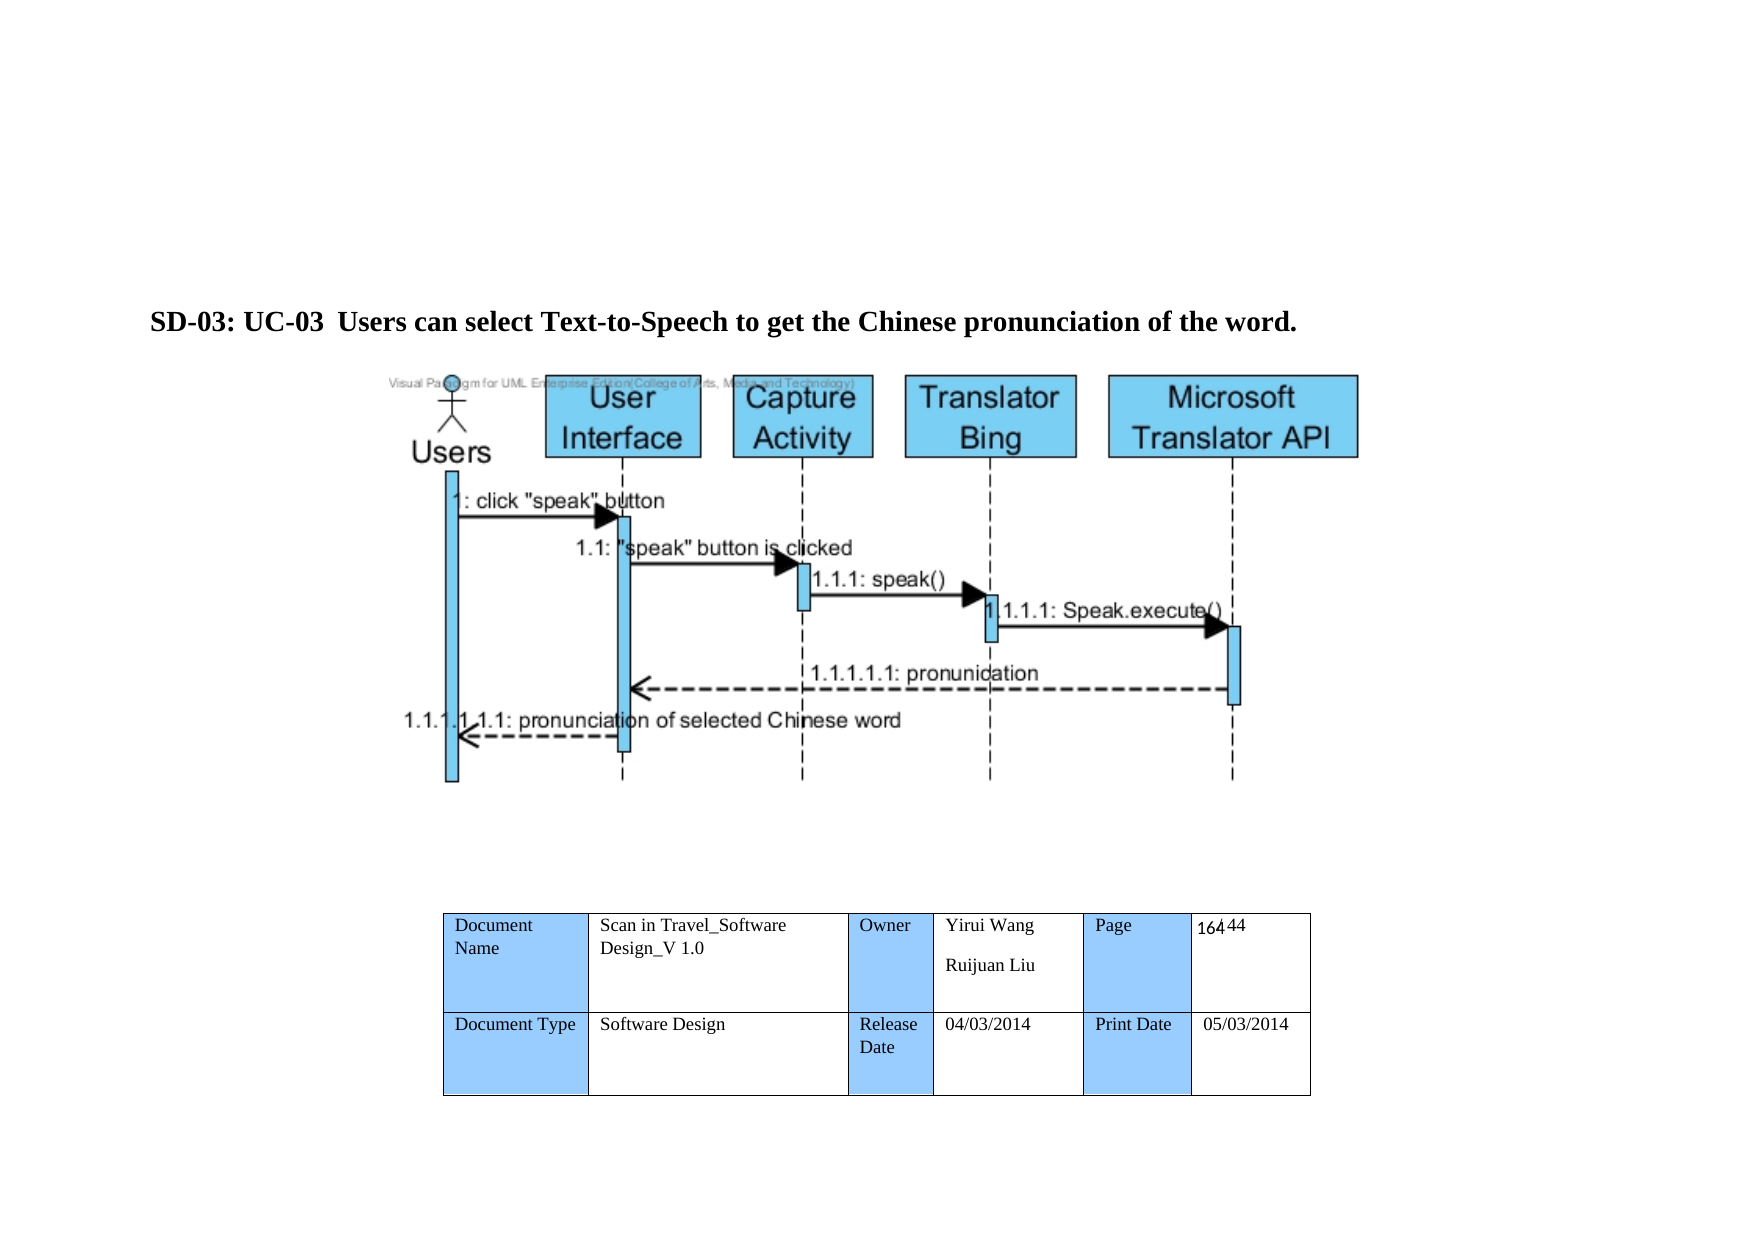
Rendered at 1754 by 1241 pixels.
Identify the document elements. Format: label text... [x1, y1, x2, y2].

text SD-03: UC-03 Users can select Text-to-Speech to get the Chinese pronunciation of the word. [150, 287, 1604, 354]
picture [389, 372, 1365, 789]
